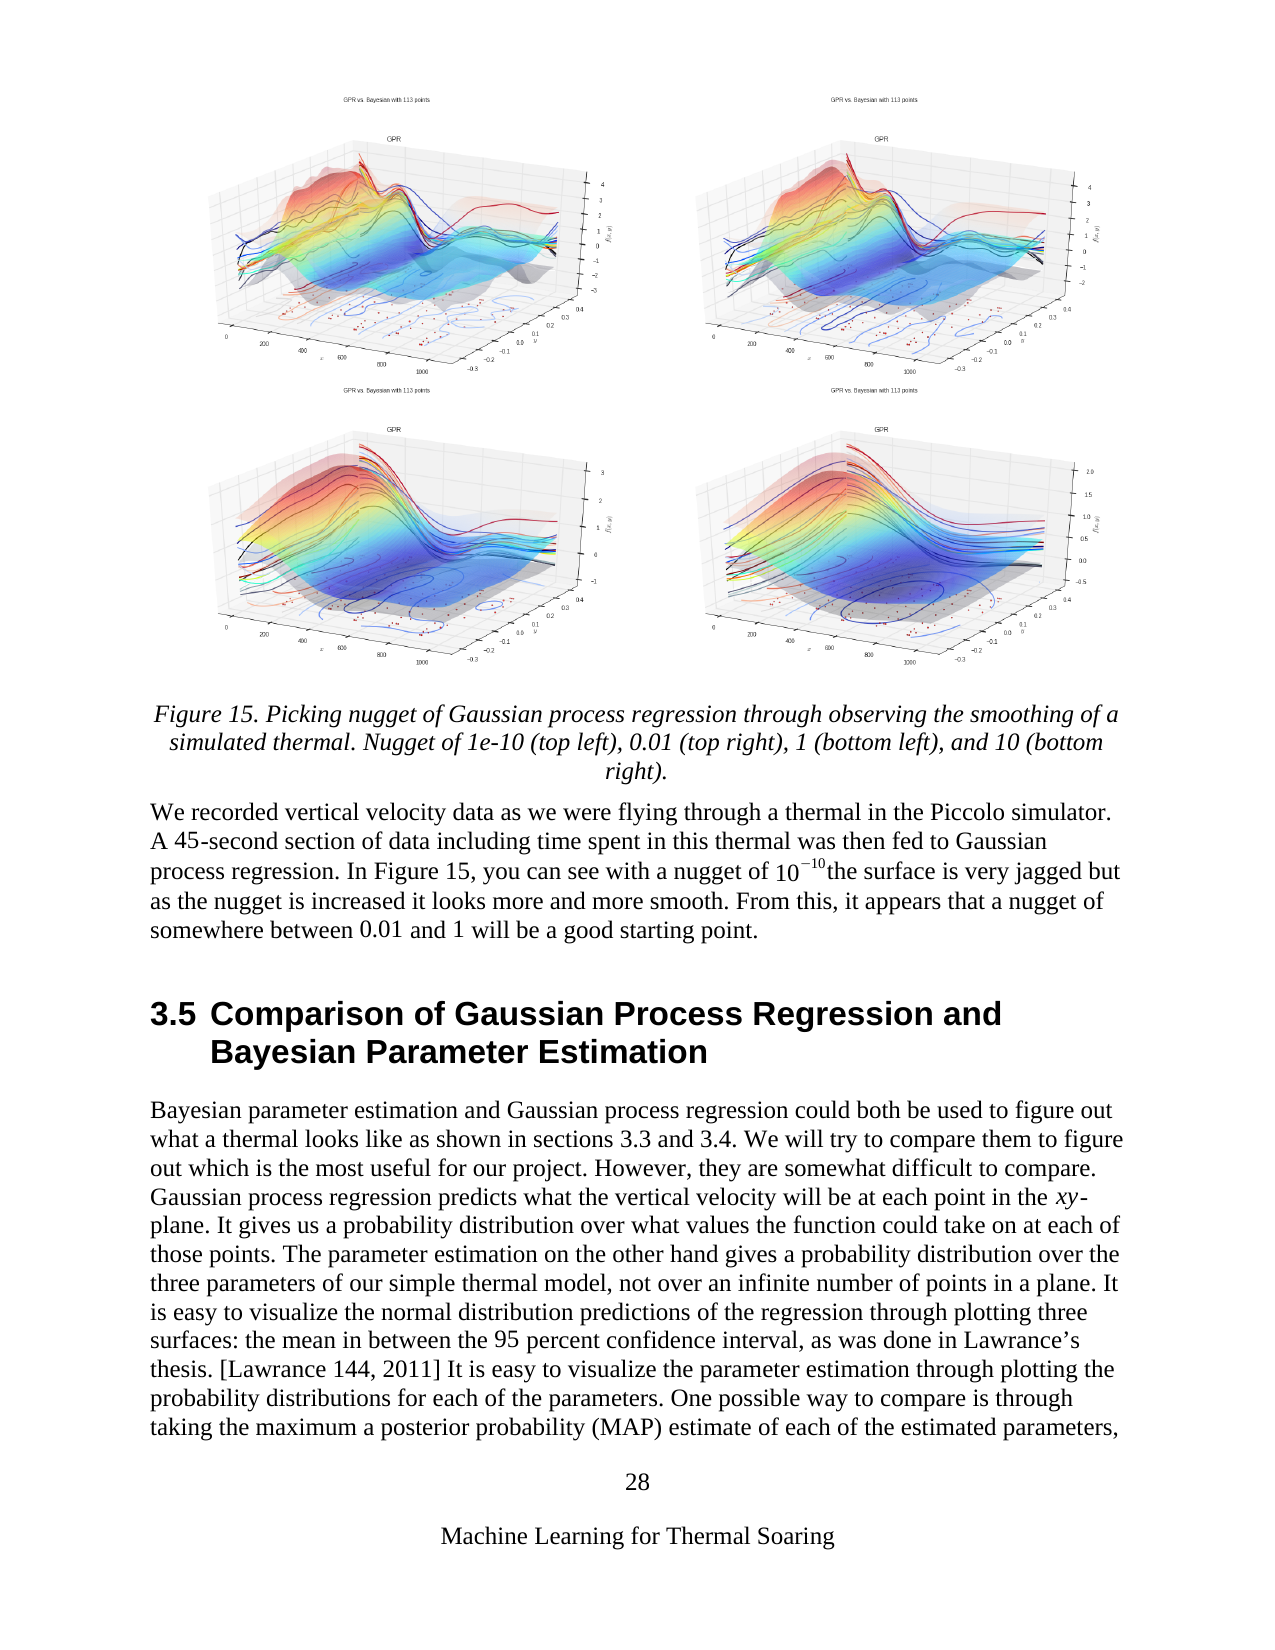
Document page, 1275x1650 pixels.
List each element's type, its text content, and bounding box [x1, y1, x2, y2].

text Figure . Picking nugget of Gaussian process regression through observing the smoothing of a simulated thermal. Nugget of 1e-10 (top left), 0.01 (top right), 1 (bottom left), and 10 (bottom right). [150, 699, 1125, 785]
subtitle Comparison of Gaussian Process Regression and Bayesian Parameter Estimation [150, 993, 1125, 1070]
picture [150, 93, 1125, 674]
text We recorded vertical velocity data as we were flying through a thermal in the Piccolo simulator. A -second section of data including time spent in this thermal was then fed to Gaussian process regression. In Figure 12, you can see with a nugget of the surface is very jagged but as the nugget is increased it looks more and more smooth. From this, it appears that a nugget of somewhere between and will be a good starting point. [150, 797, 1125, 943]
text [150, 1095, 1125, 1440]
